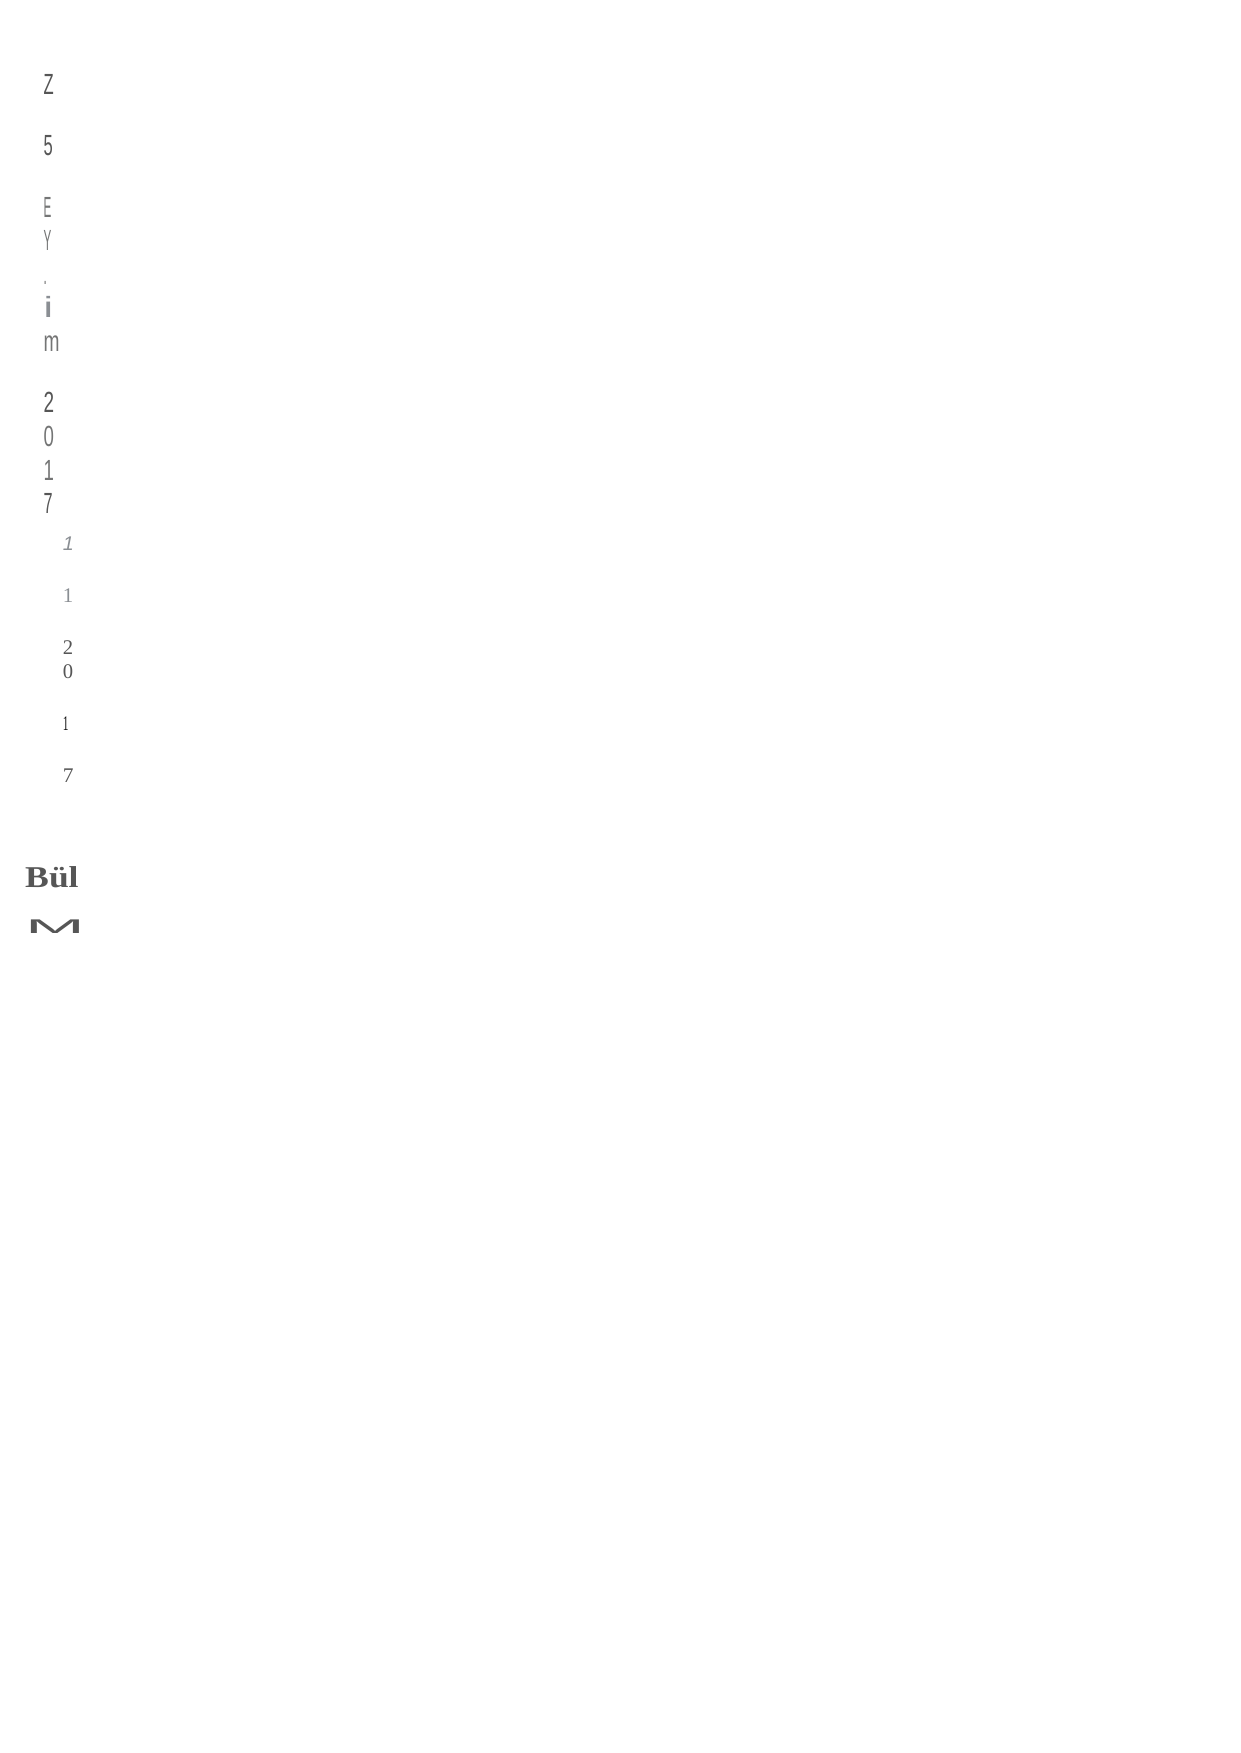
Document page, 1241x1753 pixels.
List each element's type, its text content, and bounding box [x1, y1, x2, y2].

text Bül [25, 860, 114, 894]
text M [25, 915, 114, 938]
